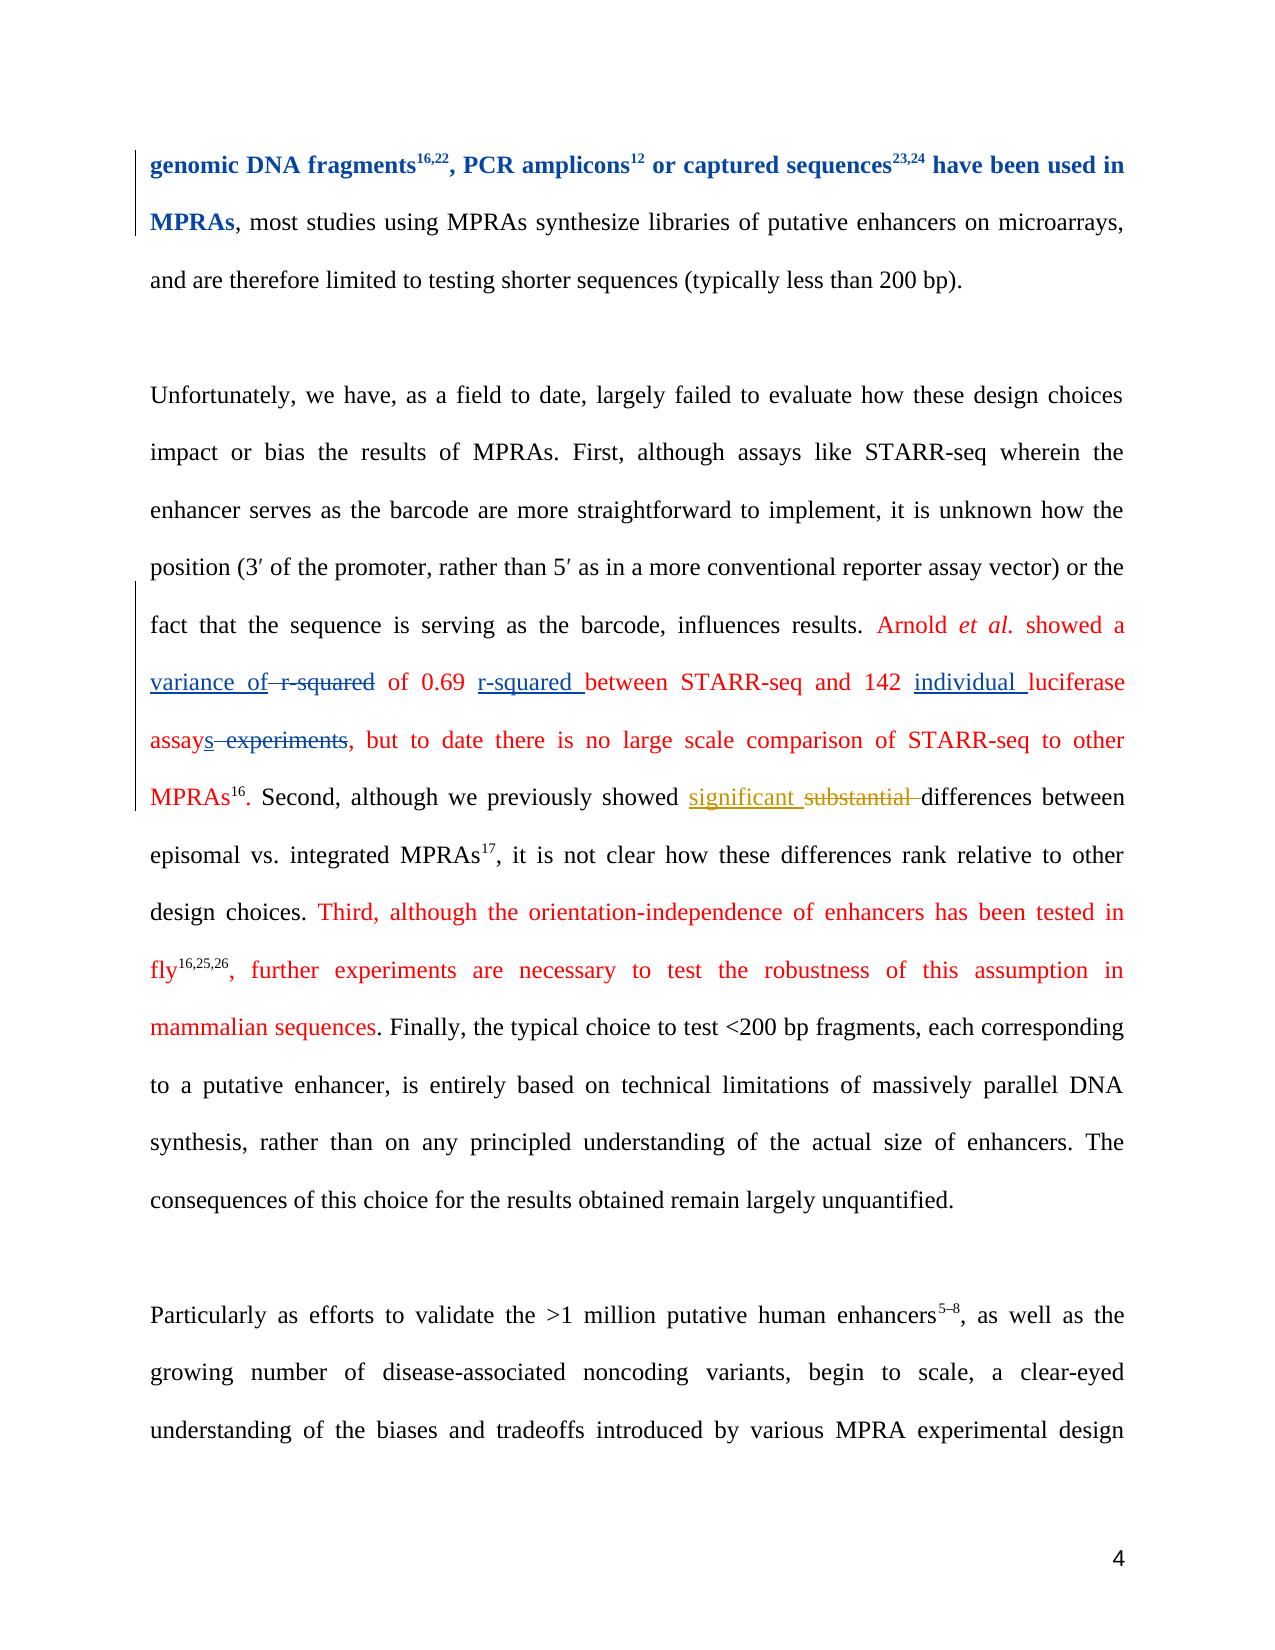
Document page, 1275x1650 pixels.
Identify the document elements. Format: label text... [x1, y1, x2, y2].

text Unfortunately, we have, as a field to date, largely failed to evaluate how these design choices impact or bias the results of MPRAs. First, although assays like STARR-seq wherein the enhancer serves as the barcode are more straightforward to implement, it is unknown how the position (3′ of the promoter, rather than 5′ as in a more conventional reporter assay vector) or the fact that the sequence is serving as the barcode, influences results. Arnold et al. showed a of 0.69 between STARR-seq and 142 luciferase assay, but to date there is no large scale comparison of STARR-seq to other MPRAs16. Second, although we previously showed differences between episomal vs. integrated MPRAs17, it is not clear how these differences rank relative to other design choices. Third, although the orientation-independence of enhancers has been tested in fly16,25,26, further experiments are necessary to test the robustness of this assumption in mammalian sequences. Finally, the typical choice to test <200 bp fragments, each corresponding to a putative enhancer, is entirely based on technical limitations of massively parallel DNA synthesis, rather than on any principled understanding of the actual size of enhancers. The consequences of this choice for the results obtained remain largely unquantified. [150, 380, 1125, 1214]
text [150, 1300, 1125, 1444]
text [150, 150, 1125, 294]
